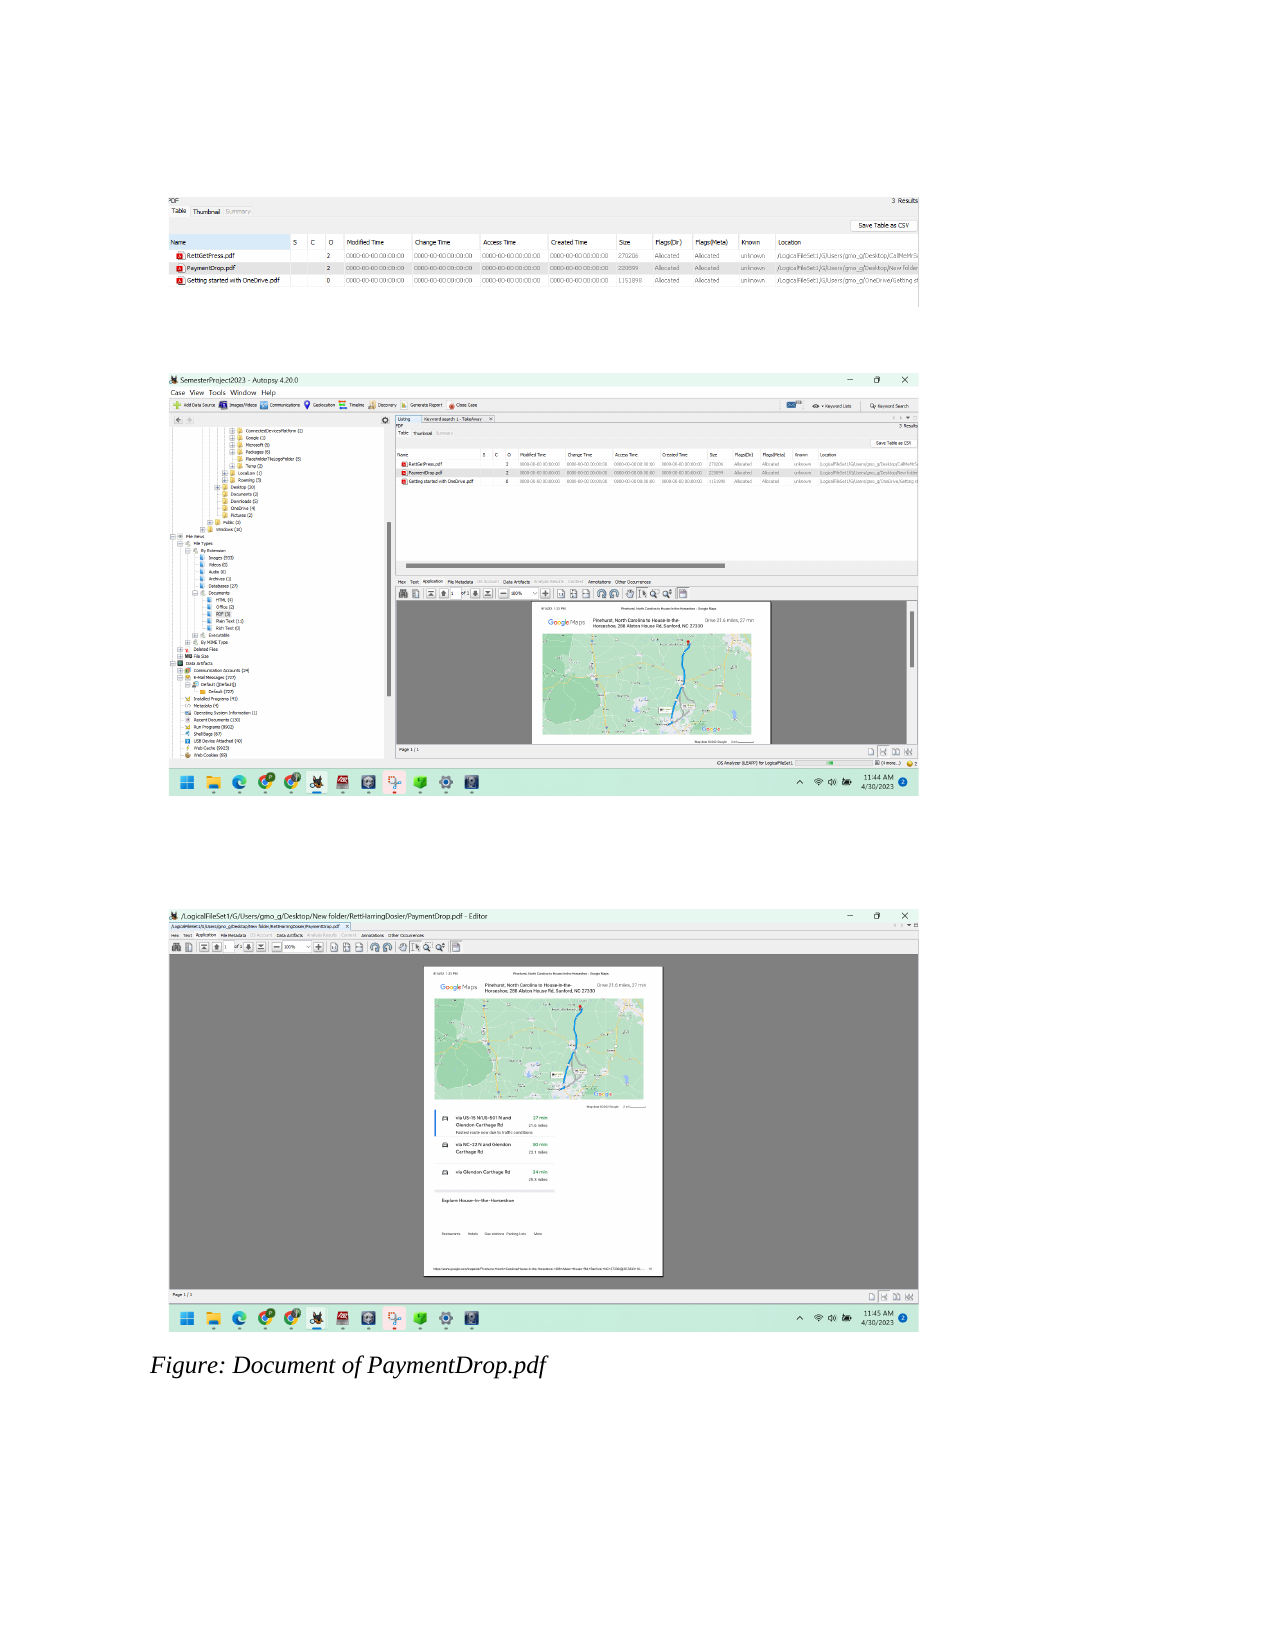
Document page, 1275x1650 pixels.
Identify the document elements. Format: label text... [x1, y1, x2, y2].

text Figure: Document of PaymentDrop.pdf [150, 1351, 1125, 1379]
